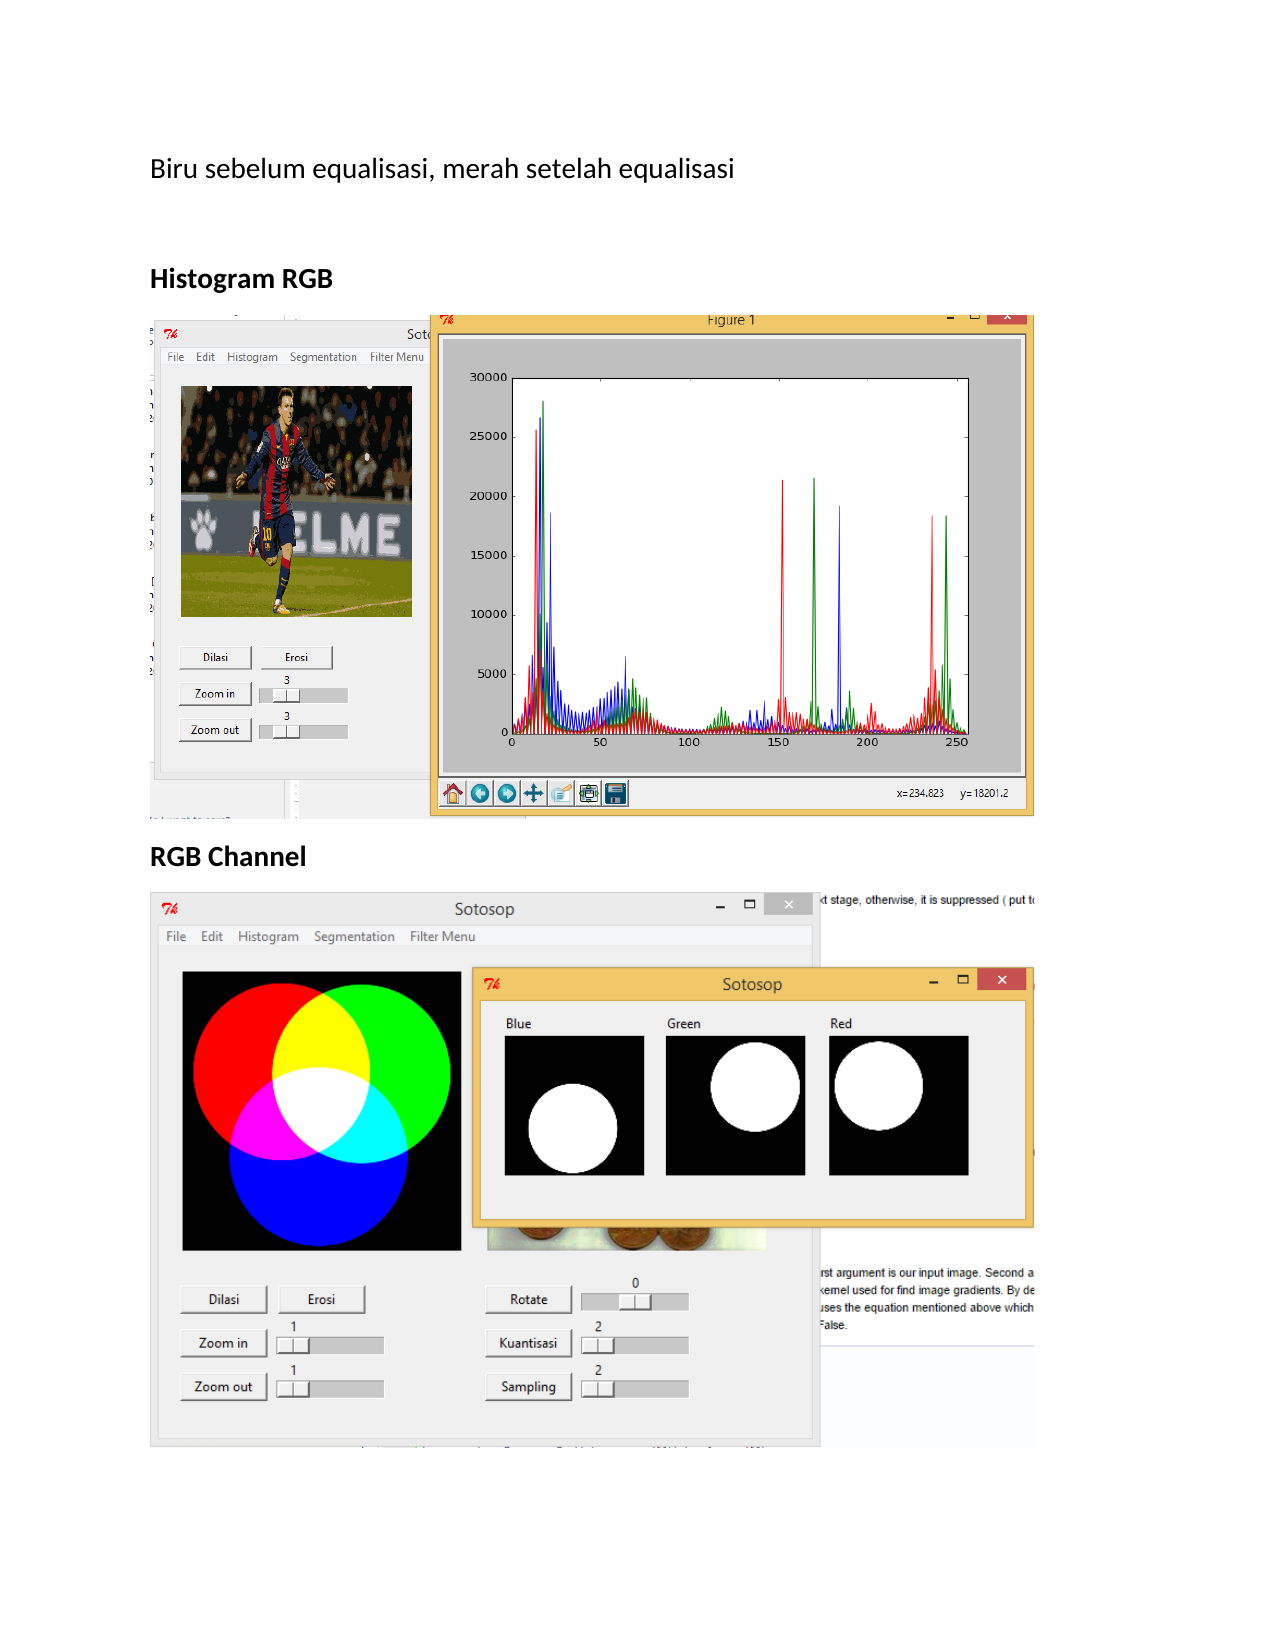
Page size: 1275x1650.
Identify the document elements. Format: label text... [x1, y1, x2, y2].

picture [150, 892, 1035, 1448]
text Biru sebelum equalisasi, merah setelah equalisasi [150, 150, 1125, 186]
text Histogram RGB [150, 260, 1125, 296]
picture [150, 315, 1035, 819]
text RGB Channel [150, 838, 1125, 873]
